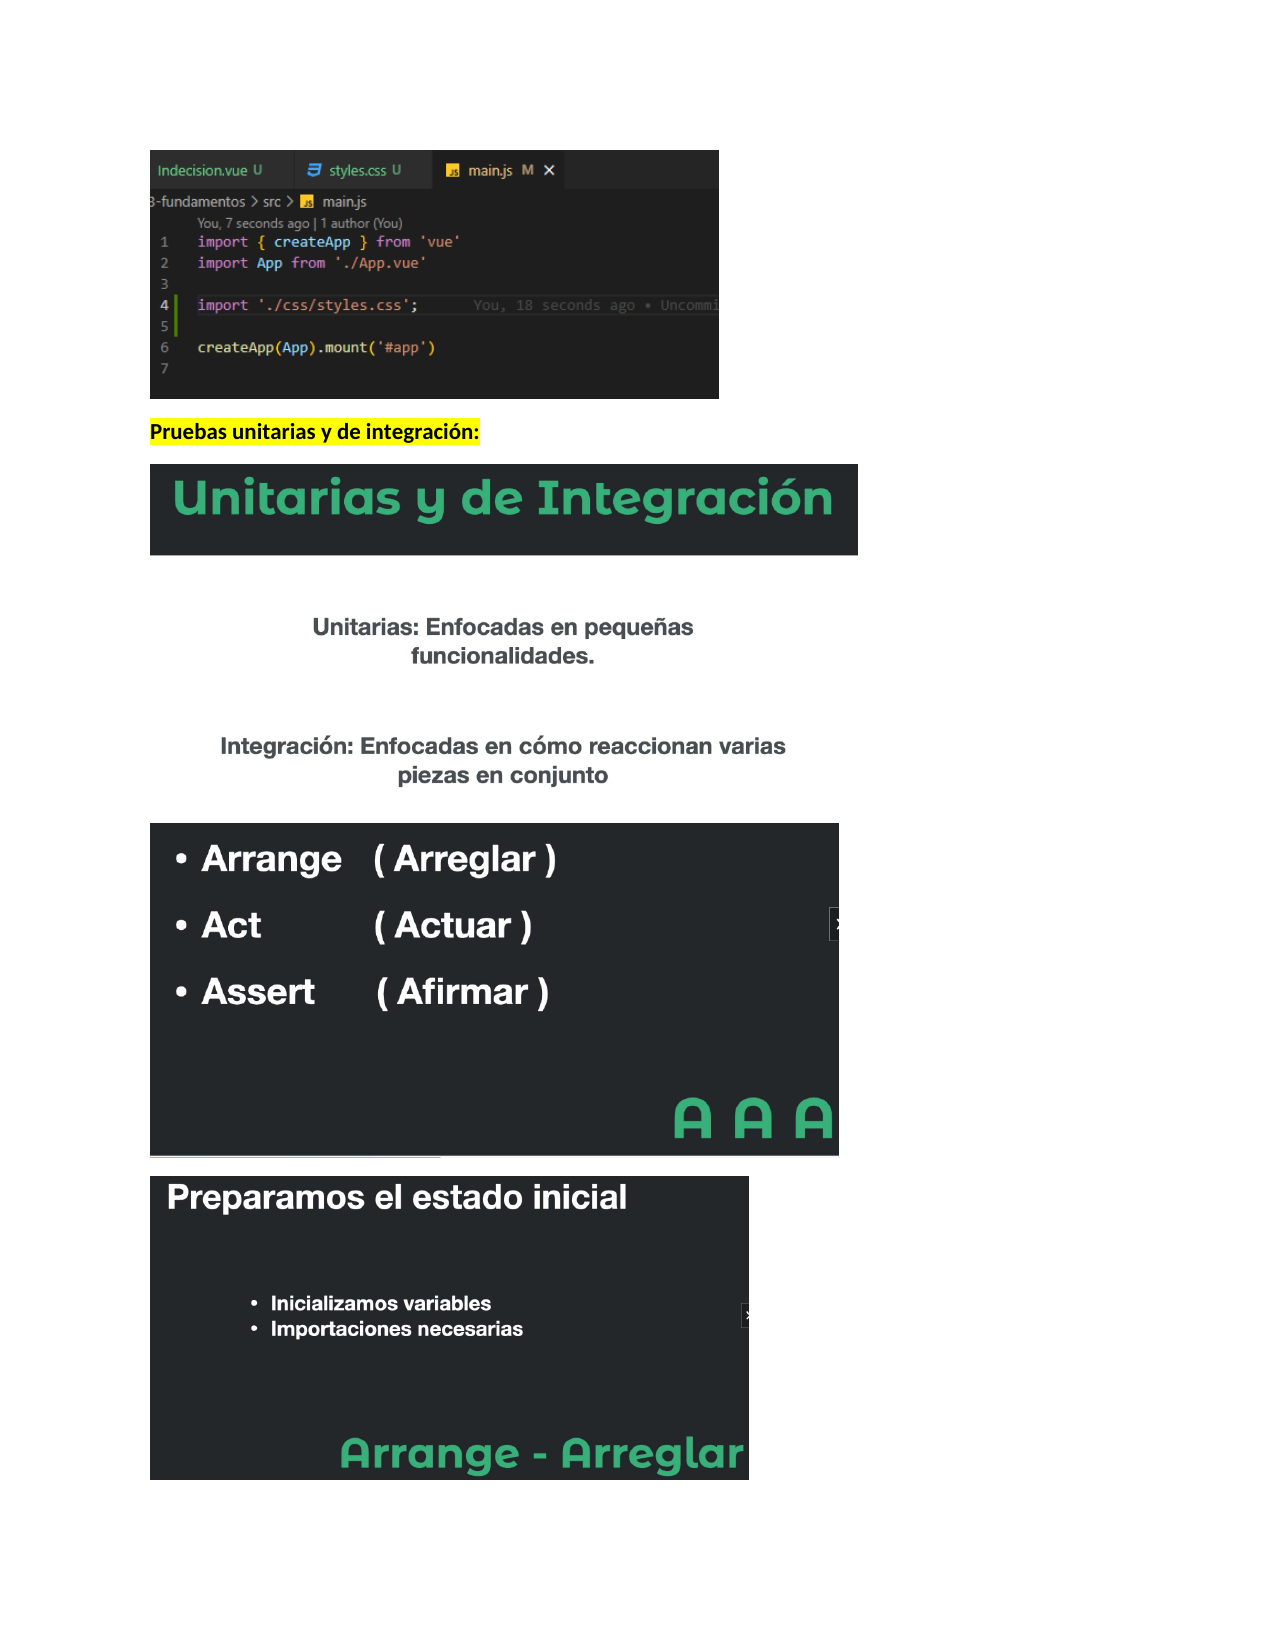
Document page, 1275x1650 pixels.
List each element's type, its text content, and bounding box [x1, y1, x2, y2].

picture [150, 464, 858, 805]
picture [150, 823, 839, 1158]
picture [150, 1176, 749, 1480]
text Pruebas unitarias y de integración: [150, 417, 1125, 445]
picture [150, 150, 719, 399]
